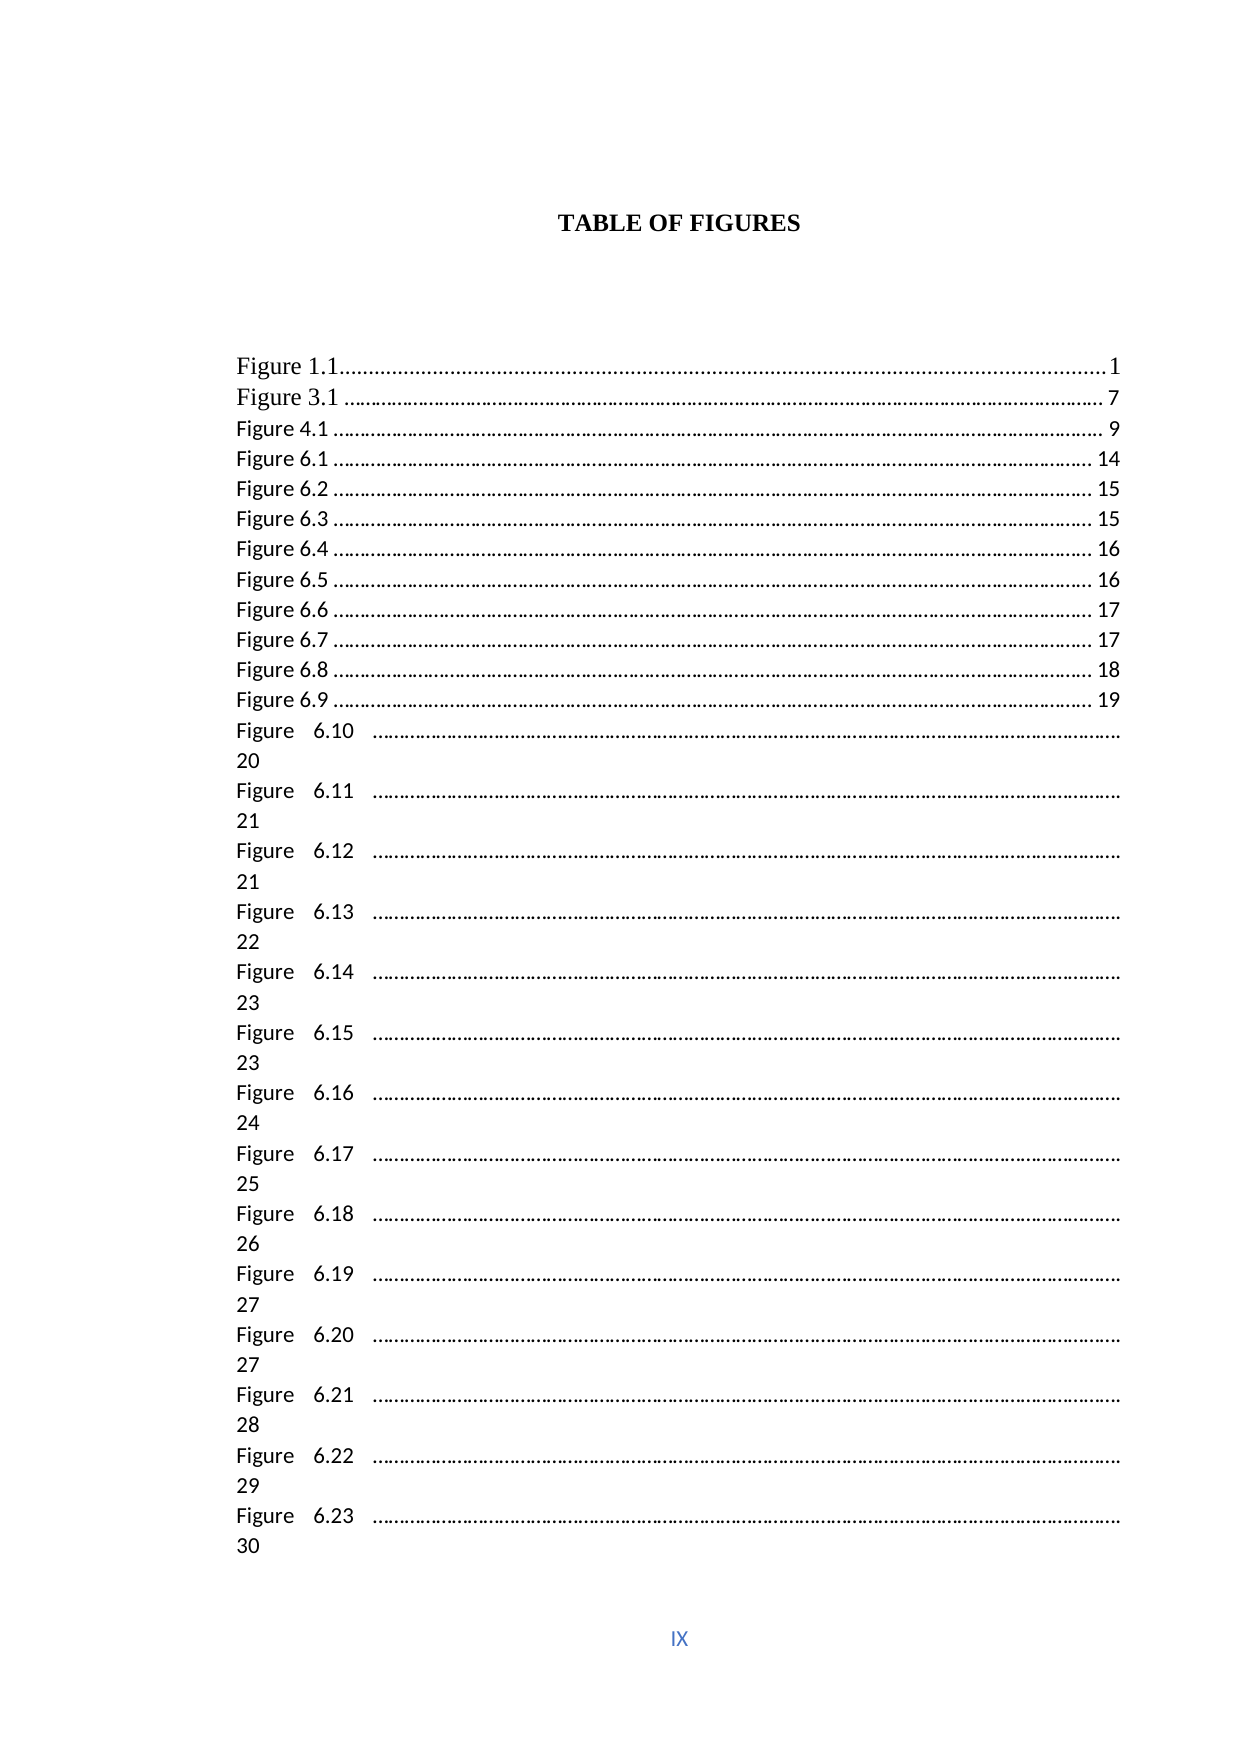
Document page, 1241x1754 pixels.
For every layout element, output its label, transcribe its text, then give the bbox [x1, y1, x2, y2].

text Figure 6.13 ……………………………………………………………………………………………………………………………. 22 [236, 897, 1122, 955]
text Figure 6.5 ……………………………………………………………………………………………………………………………… 16 [236, 565, 1122, 593]
text Figure 6.14 ……………………………………………………………………………………………………………………………. 23 [236, 957, 1122, 1016]
text Figure 6.17 ……………………………………………………………………………………………………………………………. 25 [236, 1139, 1122, 1197]
text Figure 1.1 1 [236, 351, 1122, 380]
text Figure 6.3 ……………………………………………………………………………………………………………………………… 15 [236, 504, 1122, 532]
text Figure 6.2 ……………………………………………………………………………………………………………………………… 15 [236, 474, 1122, 502]
text Figure 4.1 ……………………………………………………………………………………………………………………………….. 9 [236, 414, 1122, 442]
text Figure 6.20 ……………………………………………………………………………………………………………………………. 27 [236, 1320, 1122, 1378]
text Figure 6.21 ……………………………………………………………………………………………………………………………. 28 [236, 1380, 1122, 1439]
text Figure 3.1 ……………………………………………………………………………………………………………………………… 7 [236, 382, 1122, 411]
text Figure 6.23 ……………………………………………………………………………………………………………………………. 30 [236, 1501, 1122, 1559]
text TABLE OF FIGURES [236, 208, 1122, 237]
text Figure 6.6 ……………………………………………………………………………………………………………………………… 17 [236, 595, 1122, 623]
text Figure 6.15 ……………………………………………………………………………………………………………………………. 23 [236, 1018, 1122, 1076]
text Figure 6.18 ……………………………………………………………………………………………………………………………. 26 [236, 1199, 1122, 1257]
text Figure 6.11 ……………………………………………………………………………………………………………………………. 21 [236, 776, 1122, 834]
text Figure 6.9 ……………………………………………………………………………………………………………………………… 19 [236, 686, 1122, 714]
text Figure 6.22 ……………………………………………………………………………………………………………………………. 29 [236, 1441, 1122, 1499]
text Figure 6.19 ……………………………………………………………………………………………………………………………. 27 [236, 1259, 1122, 1318]
text Figure 6.4 ……………………………………………………………………………………………………………………………… 16 [236, 534, 1122, 563]
text Figure 6.8 ……………………………………………………………………………………………………………………………… 18 [236, 655, 1122, 683]
text Figure 6.7 ……………………………………………………………………………………………………………………………… 17 [236, 625, 1122, 653]
text Figure 6.16 ……………………………………………………………………………………………………………………………. 24 [236, 1078, 1122, 1137]
text Figure 6.10 ……………………………………………………………………………………………………………………………. 20 [236, 716, 1122, 774]
text Figure 6.12 ……………………………………………………………………………………………………………………………. 21 [236, 837, 1122, 895]
text Figure 6.1 ……………………………………………………………………………………………………………………………… 14 [236, 444, 1122, 472]
